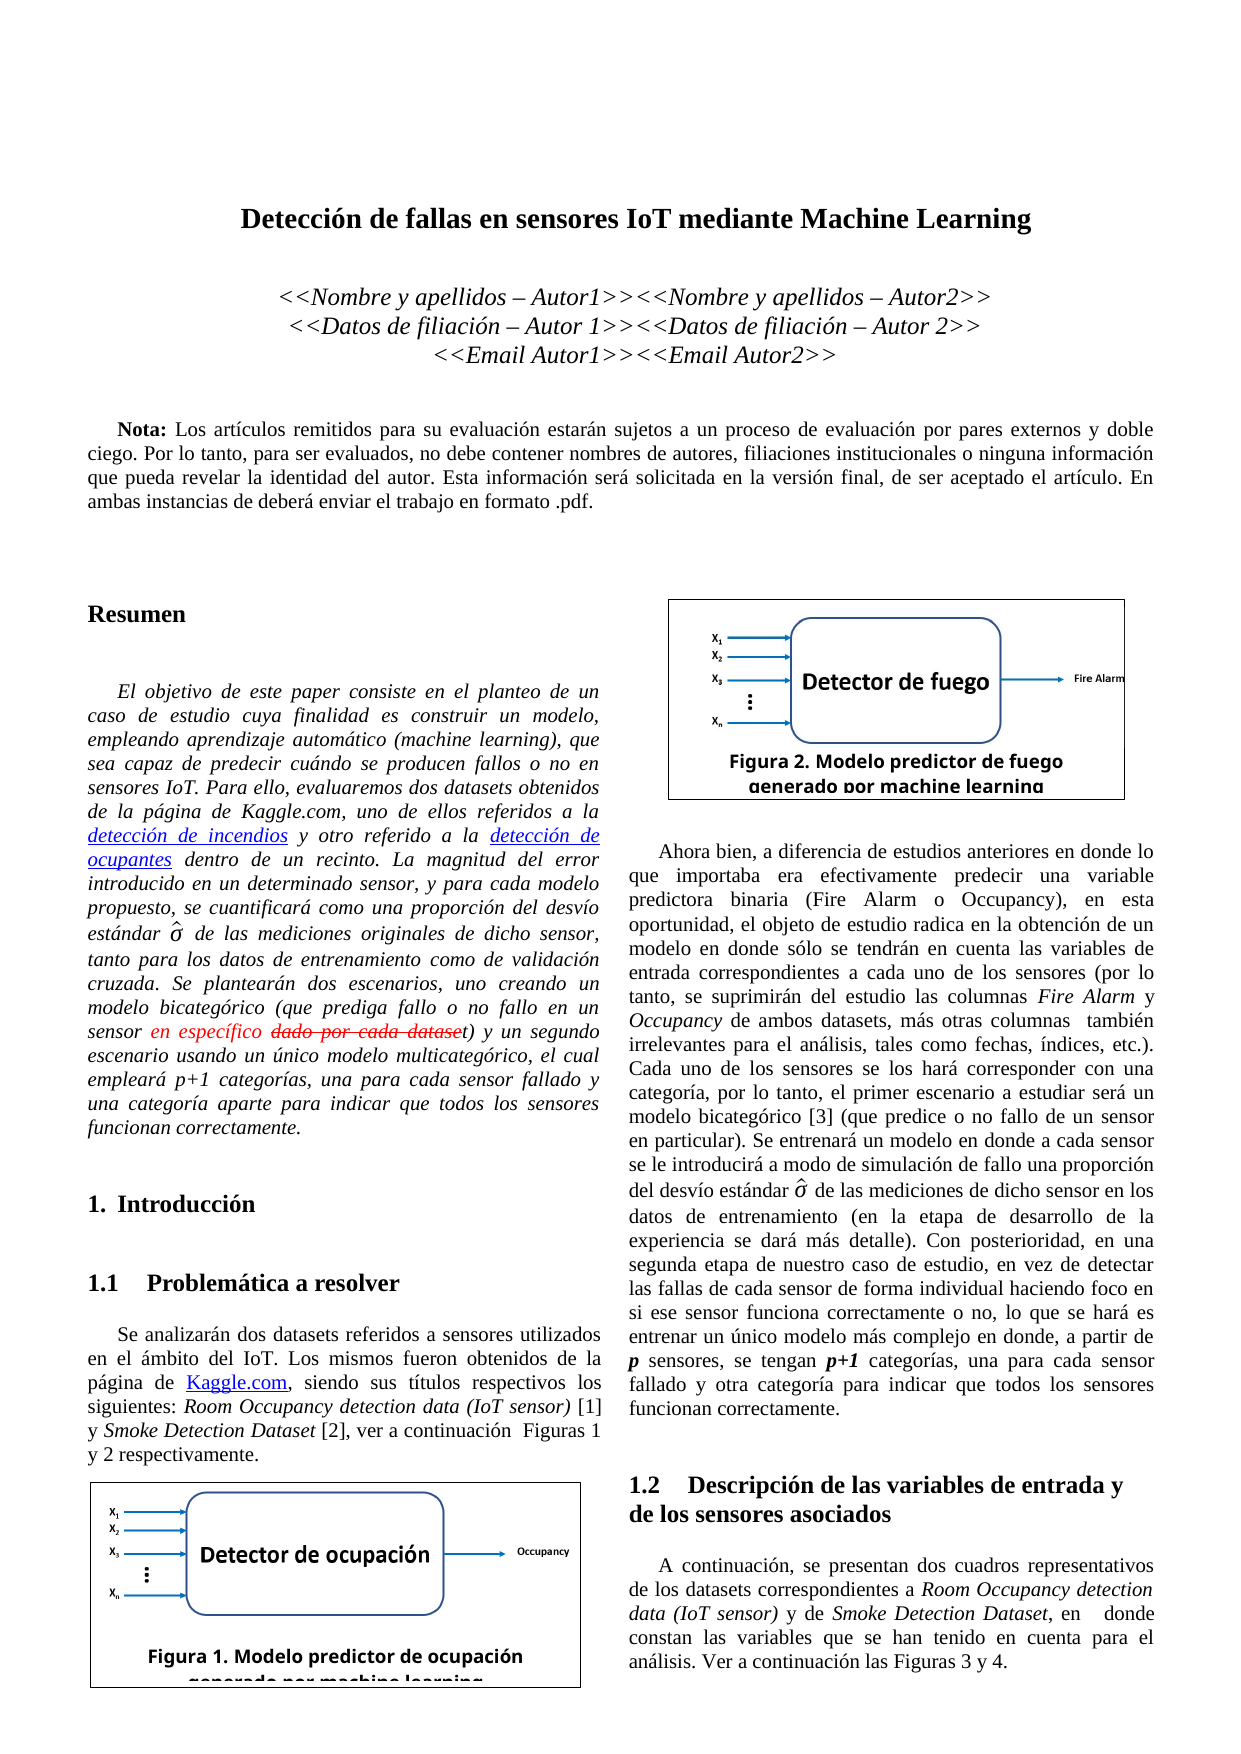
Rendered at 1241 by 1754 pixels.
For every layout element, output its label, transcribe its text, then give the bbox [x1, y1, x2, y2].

text <<Email Autor1>><<Email Autor2>> [87, 340, 1155, 369]
text <<Nombre y apellidos – Autor1>><<Nombre y apellidos – Autor2>> [87, 282, 1155, 311]
picture [683, 607, 1125, 748]
list Introducción [87, 1189, 602, 1218]
list Descripción de las variables de entrada y de los sensores asociados [628, 1470, 1155, 1528]
text A continuación, se presentan dos cuadros representativos de los datasets correspondientes a Room Occupancy detection data (IoT sensor) y de Smoke Detection Dataset, en donde constan las variables que se han tenido en cuenta para el análisis. Ver a continuación las Figuras 3 y 4. [628, 1553, 1155, 1673]
text El objetivo de este paper consiste en el planteo de un caso de estudio cuya finalidad es construir un modelo, empleando aprendizaje automático (machine learning), que sea capaz de predecir cuándo se producen fallos o no en sensores IoT. Para ello, evaluaremos dos datasets obtenidos de la página de Kaggle.com, uno de ellos referidos a la detección de incendios y otro referido a la detección de ocupantes dentro de un recinto. La magnitud del error introducido en un determinado sensor, y para cada modelo propuesto, se cuantificará como una proporción del desvío estándar de las mediciones originales de dicho sensor, tanto para los datos de entrenamiento como de validación cruzada. Se plantearán dos escenarios, uno creando un modelo bicategórico (que prediga fallo o no fallo en un sensor en específico dado por cada dataset) y un segundo escenario usando un único modelo multicategórico, el cual empleará p+1 categorías, una para cada sensor fallado y una categoría aparte para indicar que todos los sensores funcionan correctamente. [87, 678, 602, 1139]
picture [105, 1489, 572, 1619]
text Nota: Los artículos remitidos para su evaluación estarán sujetos a un proceso de evaluación por pares externos y doble ciego. Por lo tanto, para ser evaluados, no debe contener nombres de autores, filiaciones institucionales o ninguna información que pueda revelar la identidad del autor. Esta información será solicitada en la versión final, de ser aceptado el artículo. En ambas instancias de deberá enviar el trabajo en formato .pdf. [87, 417, 1155, 513]
list Problemática a resolver [87, 1268, 602, 1297]
text Detección de fallas en sensores IoT mediante Machine Learning [87, 201, 1155, 234]
text Se analizarán dos datasets referidos a sensores utilizados en el ámbito del IoT. Los mismos fueron obtenidos de la página de Kaggle.com, siendo sus títulos respectivos los siguientes: Room Occupancy detection data (IoT sensor) [1] y Smoke Detection Dataset [2], ver a continuación Figuras 1 y 2 respectivamente. [87, 1322, 602, 1466]
text Ahora bien, a diferencia de estudios anteriores en donde lo que importaba era efectivamente predecir una variable predictora binaria (Fire Alarm o Occupancy), en esta oportunidad, el objeto de estudio radica en la obtención de un modelo en donde sólo se tendrán en cuenta las variables de entrada correspondientes a cada uno de los sensores (por lo tanto, se suprimirán del estudio las columnas Fire Alarm y Occupancy de ambos datasets, más otras columnas también irrelevantes para el análisis, tales como fechas, índices, etc.). Cada uno de los sensores se los hará corresponder con una categoría, por lo tanto, el primer escenario a estudiar será un modelo bicategórico [3] (que predice o no fallo de un sensor en particular). Se entrenará un modelo en donde a cada sensor se le introducirá a modo de simulación de fallo una proporción del desvío estándar de las mediciones de dicho sensor en los datos de entrenamiento (en la etapa de desarrollo de la experiencia se dará más detalle). Con posterioridad, en una segunda etapa de nuestro caso de estudio, en vez de detectar las fallas de cada sensor de forma individual haciendo foco en si ese sensor funciona correctamente o no, lo que se hará es entrenar un único modelo más complejo en donde, a partir de p sensores, se tengan p+1 categorías, una para cada sensor fallado y otra categoría para indicar que todos los sensores funcionan correctamente. [628, 839, 1155, 1420]
text <<Datos de filiación – Autor 1>><<Datos de filiación – Autor 2>> [87, 311, 1155, 340]
text Resumen [87, 599, 602, 628]
